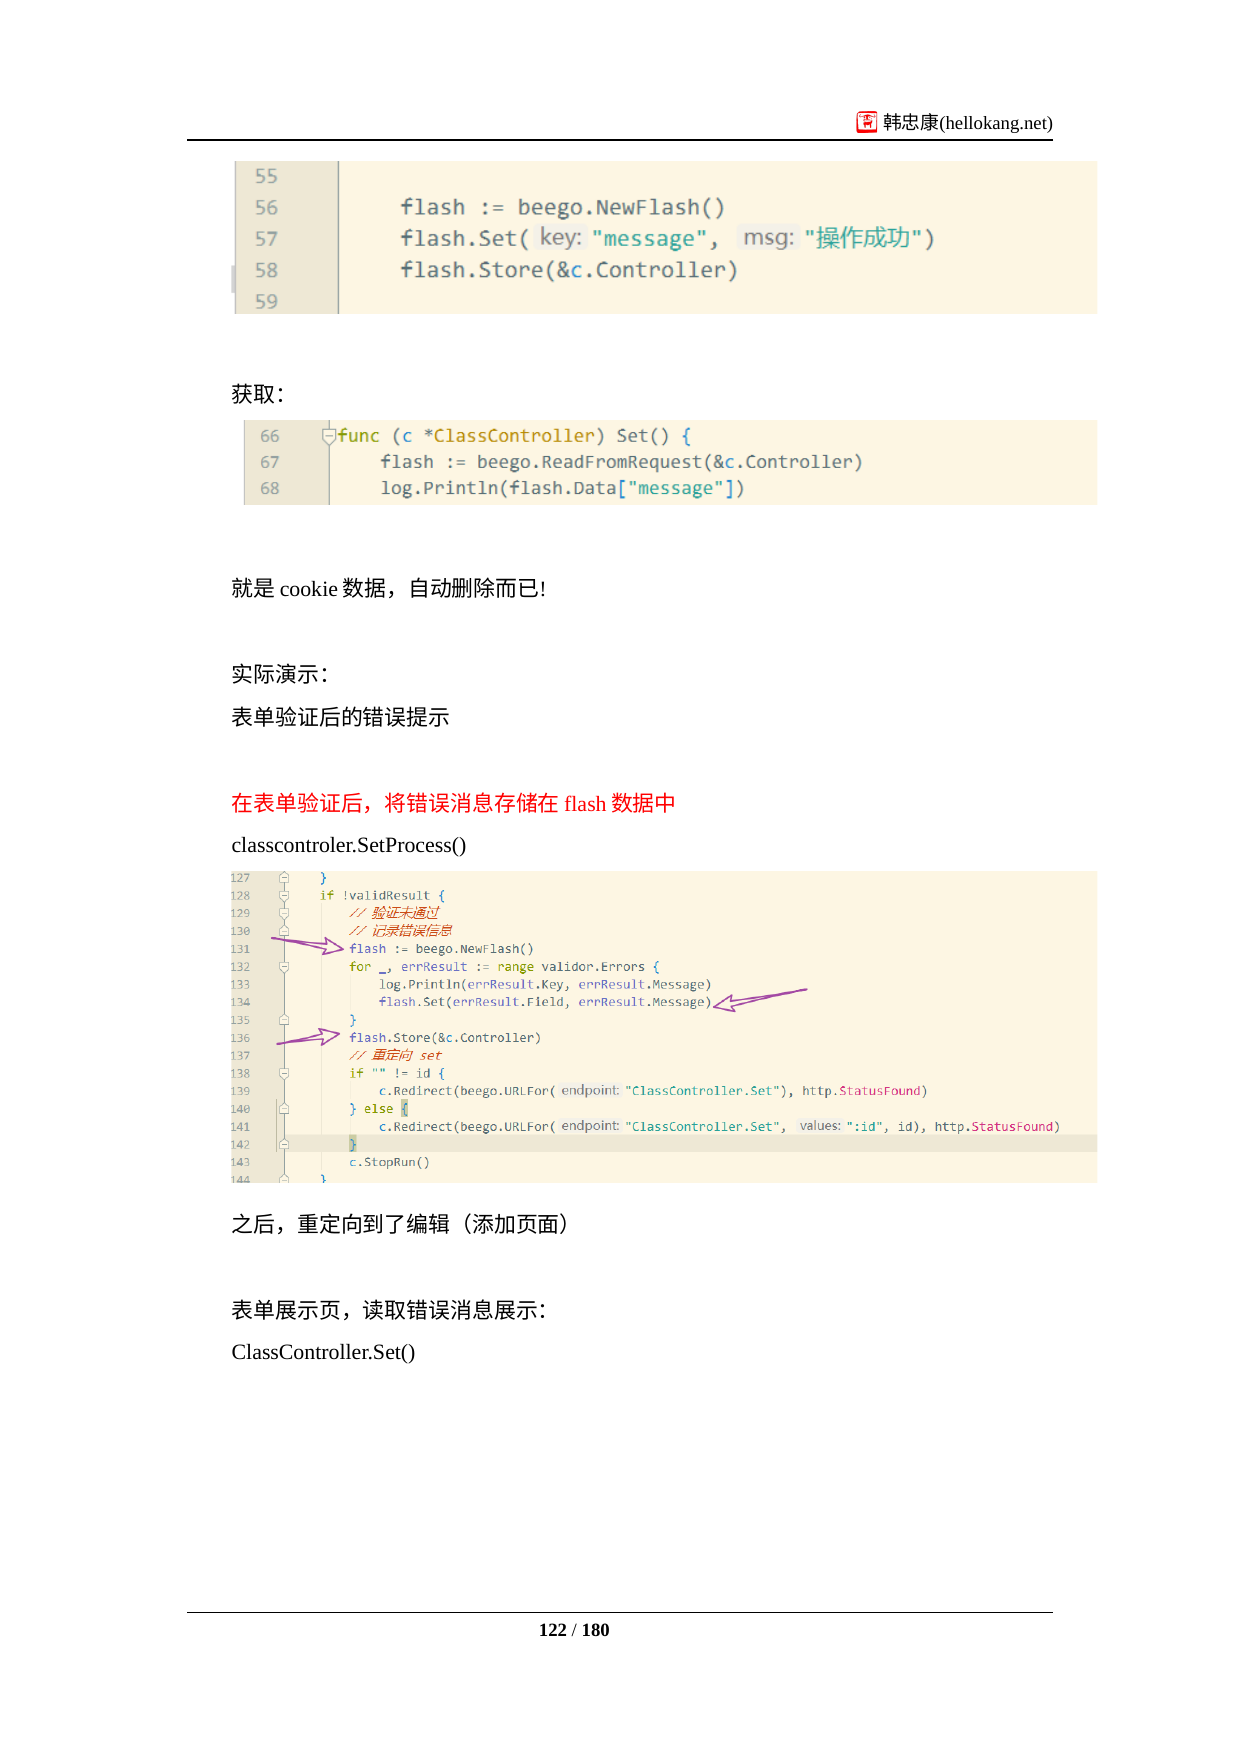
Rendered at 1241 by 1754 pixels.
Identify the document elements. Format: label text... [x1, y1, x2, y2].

text 在表单验证后，将错误消息存储在flash数据中 [187, 785, 1053, 818]
text 表单验证后的错误提示 [187, 699, 1053, 732]
text 之后，重定向到了编辑（添加页面） [187, 1207, 1053, 1239]
text classcontroler.SetProcess() [187, 828, 1053, 861]
picture [231, 161, 1098, 314]
text 表单展示页，读取错误消息展示： [187, 1292, 1053, 1325]
text 就是cookie数据，自动删除而已! [187, 571, 1053, 603]
picture [231, 871, 1098, 1183]
picture [231, 420, 1098, 505]
text 实际演示： [187, 657, 1053, 689]
text ClassController.Set() [187, 1335, 1053, 1368]
text 获取： [187, 377, 1053, 409]
picture [856, 111, 878, 133]
